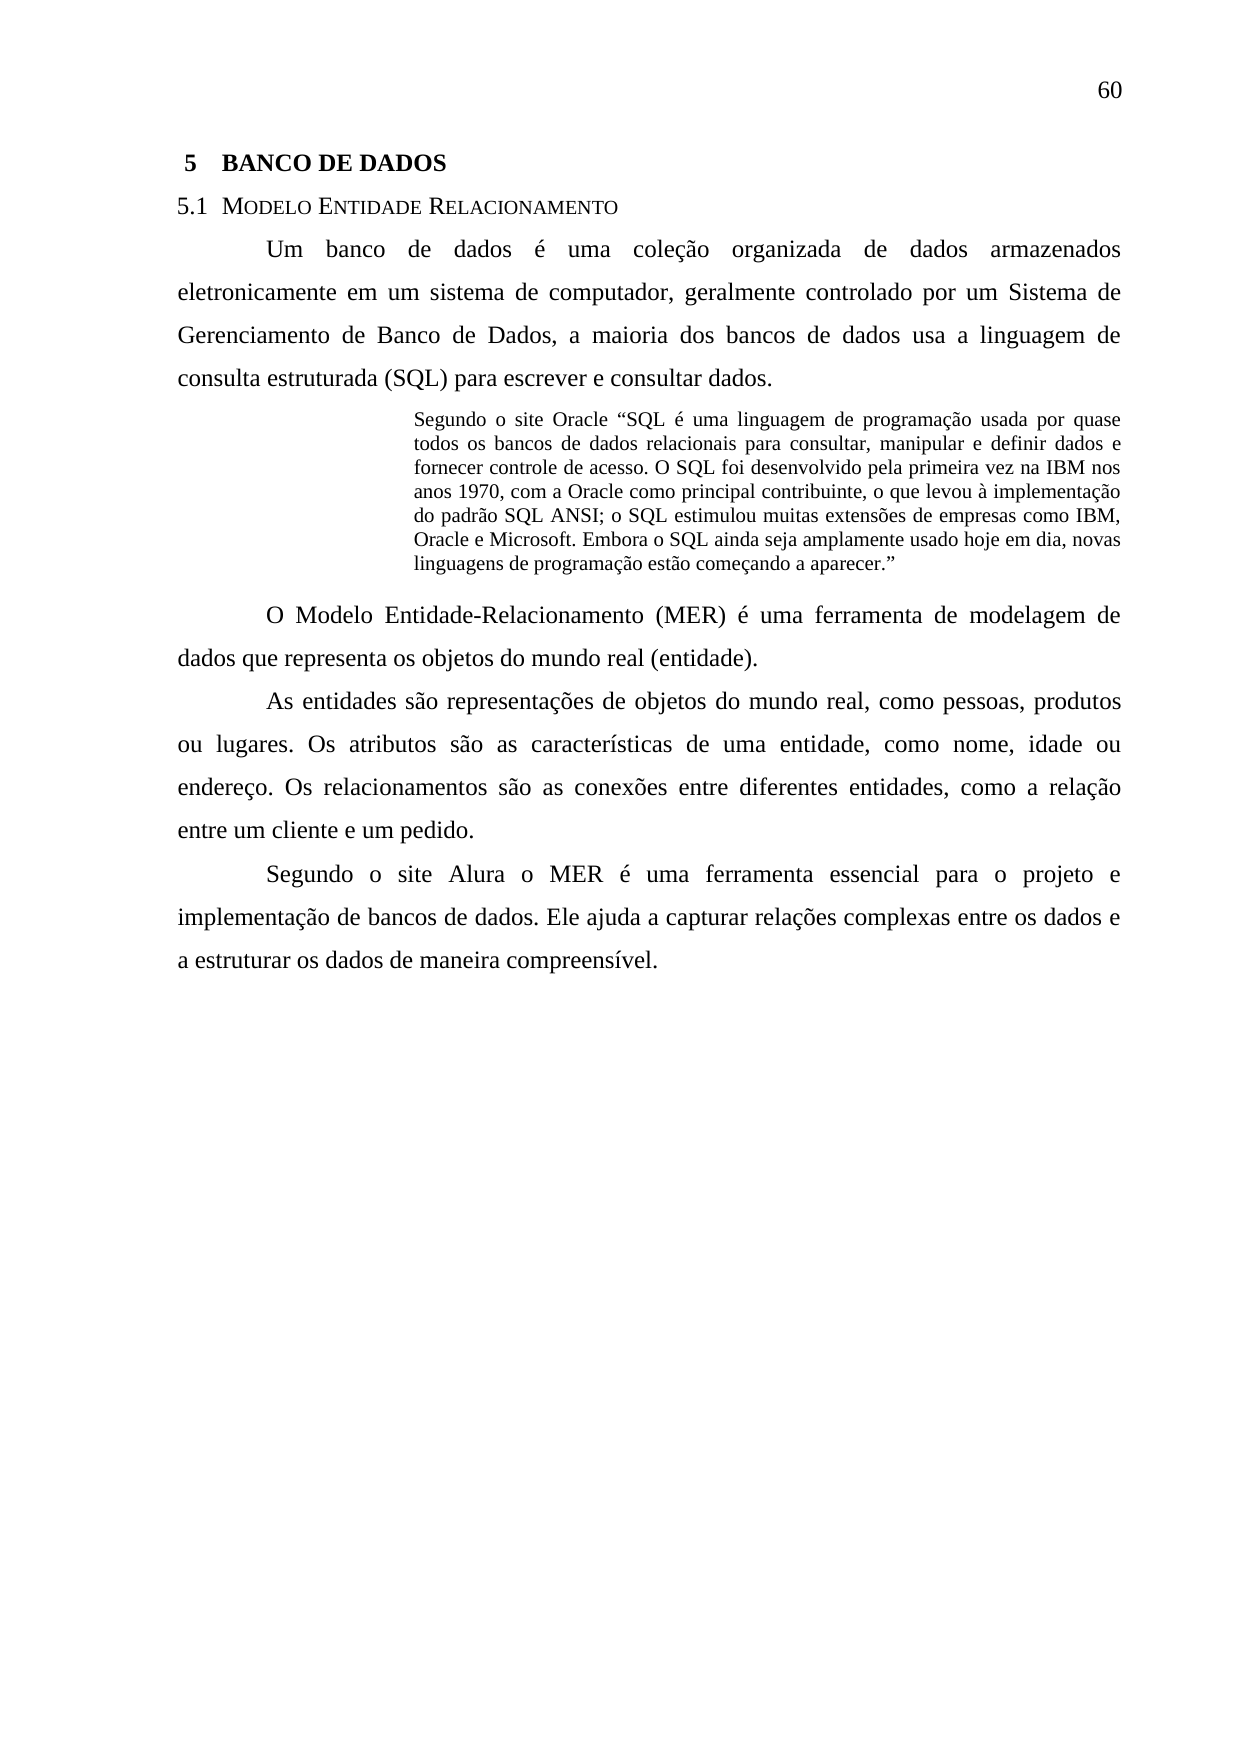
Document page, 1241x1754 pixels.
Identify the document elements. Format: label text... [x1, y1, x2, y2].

text As entidades são representações de objetos do mundo real, como pessoas, produtos ou lugares. Os atributos são as características de uma entidade, como nome, idade ou endereço. Os relacionamentos são as conexões entre diferentes entidades, como a relação entre um cliente e um pedido. [177, 686, 1122, 844]
text Um banco de dados é uma coleção organizada de dados armazenados eletronicamente em um sistema de computador, geralmente controlado por um Sistema de Gerenciamento de Banco de Dados, a maioria dos bancos de dados usa a linguagem de consulta estruturada (SQL) para escrever e consultar dados. [177, 234, 1122, 392]
text Segundo o site Alura o MER é uma ferramenta essencial para o projeto e implementação de bancos de dados. Ele ajuda a capturar relações complexas entre os dados e a estruturar os dados de maneira compreensível. [177, 859, 1122, 974]
subtitle BANCO DE DADOS [184, 148, 1122, 176]
text Segundo o site Oracle “SQL é uma linguagem de programação usada por quase todos os bancos de dados relacionais para consultar, manipular e definir dados e fornecer controle de acesso. O SQL foi desenvolvido pela primeira vez na IBM nos anos 1970, com a Oracle como principal contribuinte, o que levou à implementação do padrão SQL ANSI; o SQL estimulou muitas extensões de empresas como IBM, Oracle e Microsoft. Embora o SQL ainda seja amplamente usado hoje em dia, novas linguagens de programação estão começando a aparecer.” [413, 406, 1122, 575]
subtitle Modelo Entidade Relacionamento [177, 191, 1122, 219]
text O Modelo Entidade-Relacionamento (MER) é uma ferramenta de modelagem de dados que representa os objetos do mundo real (entidade). [177, 600, 1122, 672]
